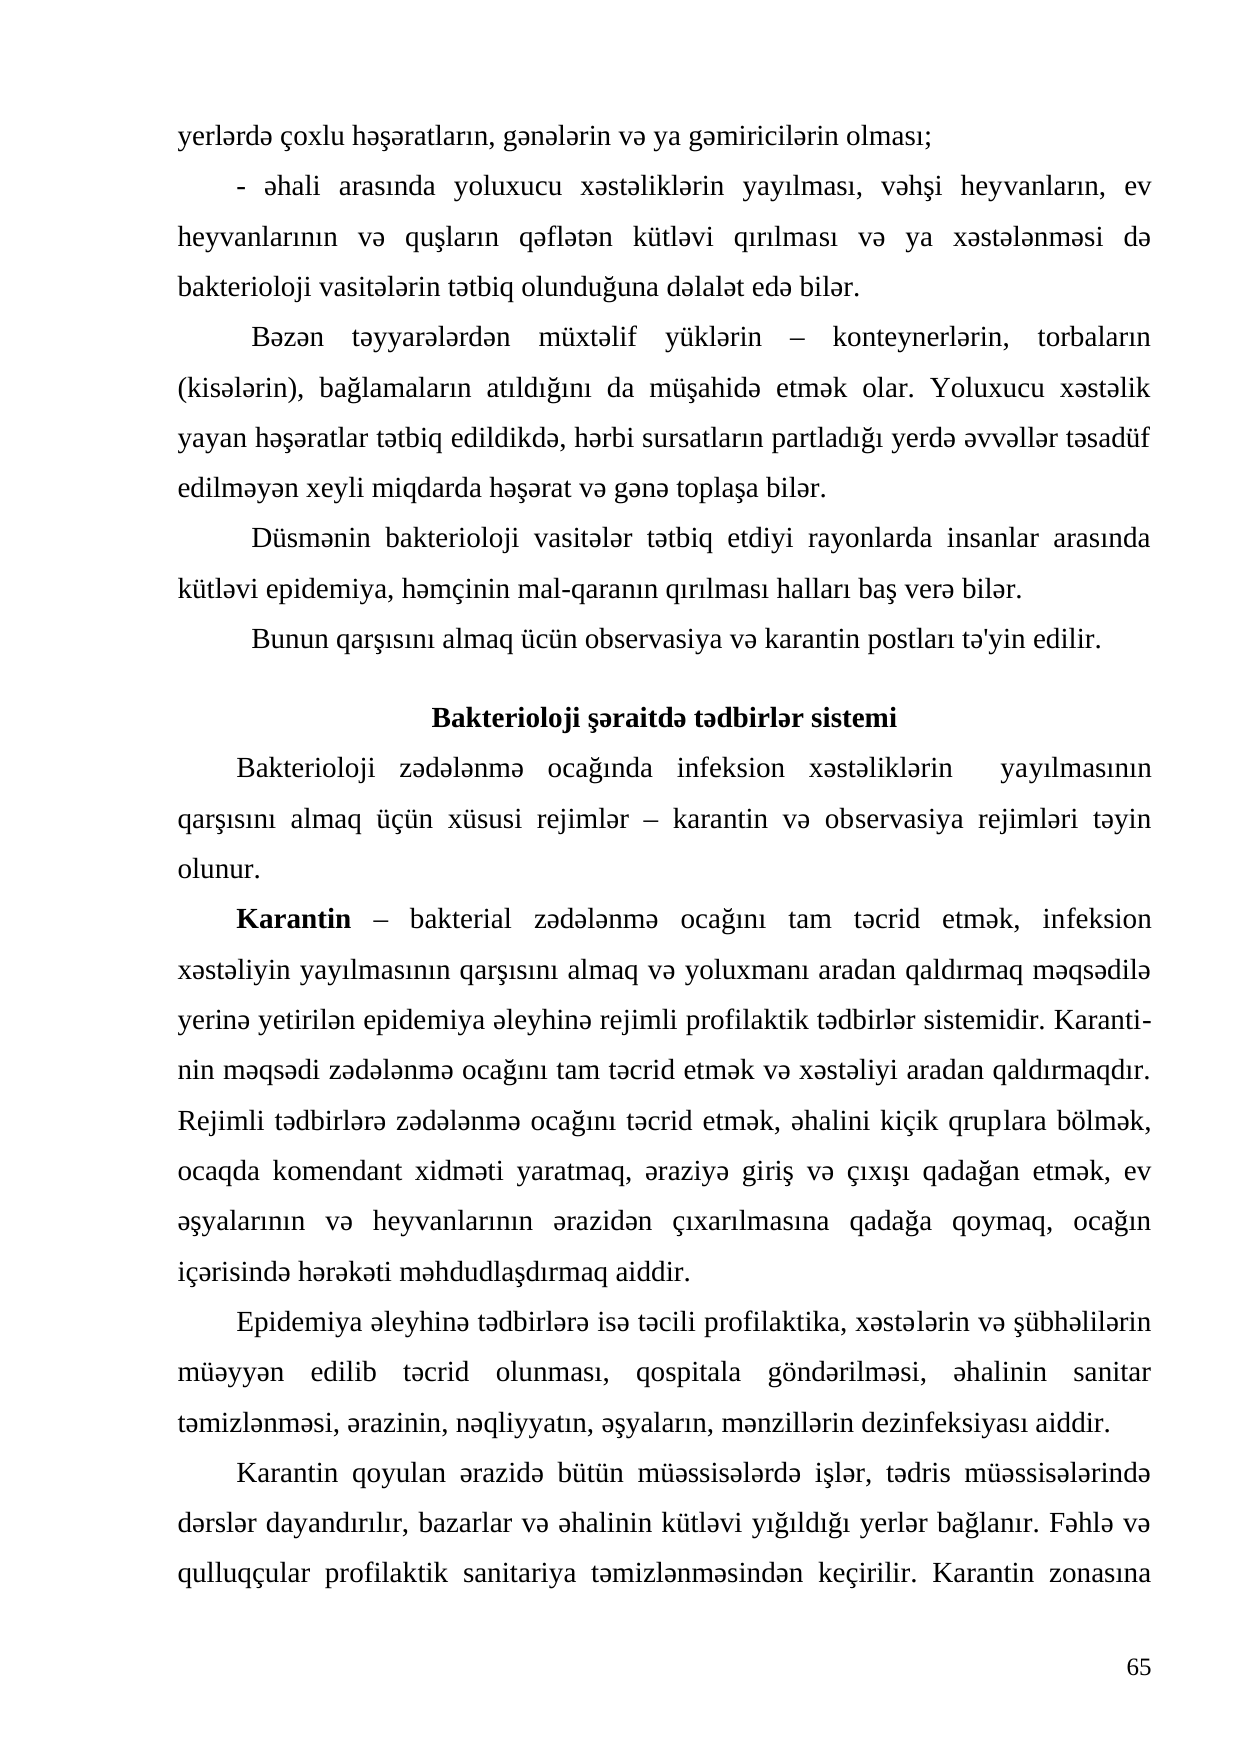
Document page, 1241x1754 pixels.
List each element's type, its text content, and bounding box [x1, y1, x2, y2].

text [177, 1455, 1152, 1589]
text Düsmənin bakterioloji vasitələr tətbiq etdiyi rayonlarda insanlar arasında kütləvi epidemiya, həmçinin mal-qaranın qırılması halları baş verə bilər. [177, 521, 1152, 604]
text Epidemiya əleyhinə tədbirlərə isə təcili profilaktika, xəstələrin və şübhəlilərin müəyyən edilib təcrid olunması, qospitala göndərilməsi, əhalinin sanitar təmizlənməsi, ərazinin, nəqliyyatın, əşyaların, mənzillərin dezinfeksiyası aiddir. [177, 1304, 1152, 1438]
text - əhali arasında yoluxucu xəstəliklərin yayılması, vəhşi heyvanların, ev heyvanlarının və quşların qəflətən kütləvi qırılması və ya xəstələnməsi də bakterioloji vasitələrin tətbiq olunduğuna dəlalət edə bilər. [177, 168, 1152, 303]
text Bakterioloji şəraitdə tədbirlər sistemi [177, 700, 1152, 734]
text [177, 118, 1152, 152]
text Bunun qarşısını almaq ücün observasiya və karantin postları tə'yin edilir. [177, 621, 1152, 655]
text Bakterioloji zədələnmə ocağında infeksion xəstəliklərin yayılmasının qarşısını almaq üçün xüsusi rejimlər – karantin və observasiya rejimləri təyin olunur. [177, 751, 1152, 885]
text Bəzən təyyarələrdən müxtəlif yüklərin – konteynerlərin, torbaların (kisələrin), bağlamaların atıldığını da müşahidə etmək olar. Yoluxucu xəstəlik yayan həşəratlar tətbiq edildikdə, hərbi sursatların partladığı yerdə əvvəllər təsadüf edilməyən xeyli miqdarda həşərat və gənə toplaşa bilər. [177, 319, 1152, 504]
text Karantin – bakterial zədələnmə ocağını tam təcrid etmək, infeksion xəstəliyin yayılmasının qarşısını almaq və yoluxmanı aradan qaldırmaq məqsədilə yerinə yetirilən epidemiya əleyhinə rejimli profilaktik tədbirlər sistemidir. Karantinin məqsədi zədələnmə ocağını tam təcrid etmək və xəstəliyi aradan qaldırmaqdır. Rejimli tədbirlərə zədələnmə ocağını təcrid etmək, əhalini kiçik qruplara bölmək, ocaqda komendant xidməti yaratmaq, əraziyə giriş və çıxışı qadağan etmək, ev əşyalarının və heyvanlarının ərazidən çıxarılmasına qadağa qoymaq, ocağın içərisində hərəkəti məhdudlaşdırmaq aiddir. [177, 902, 1152, 1287]
